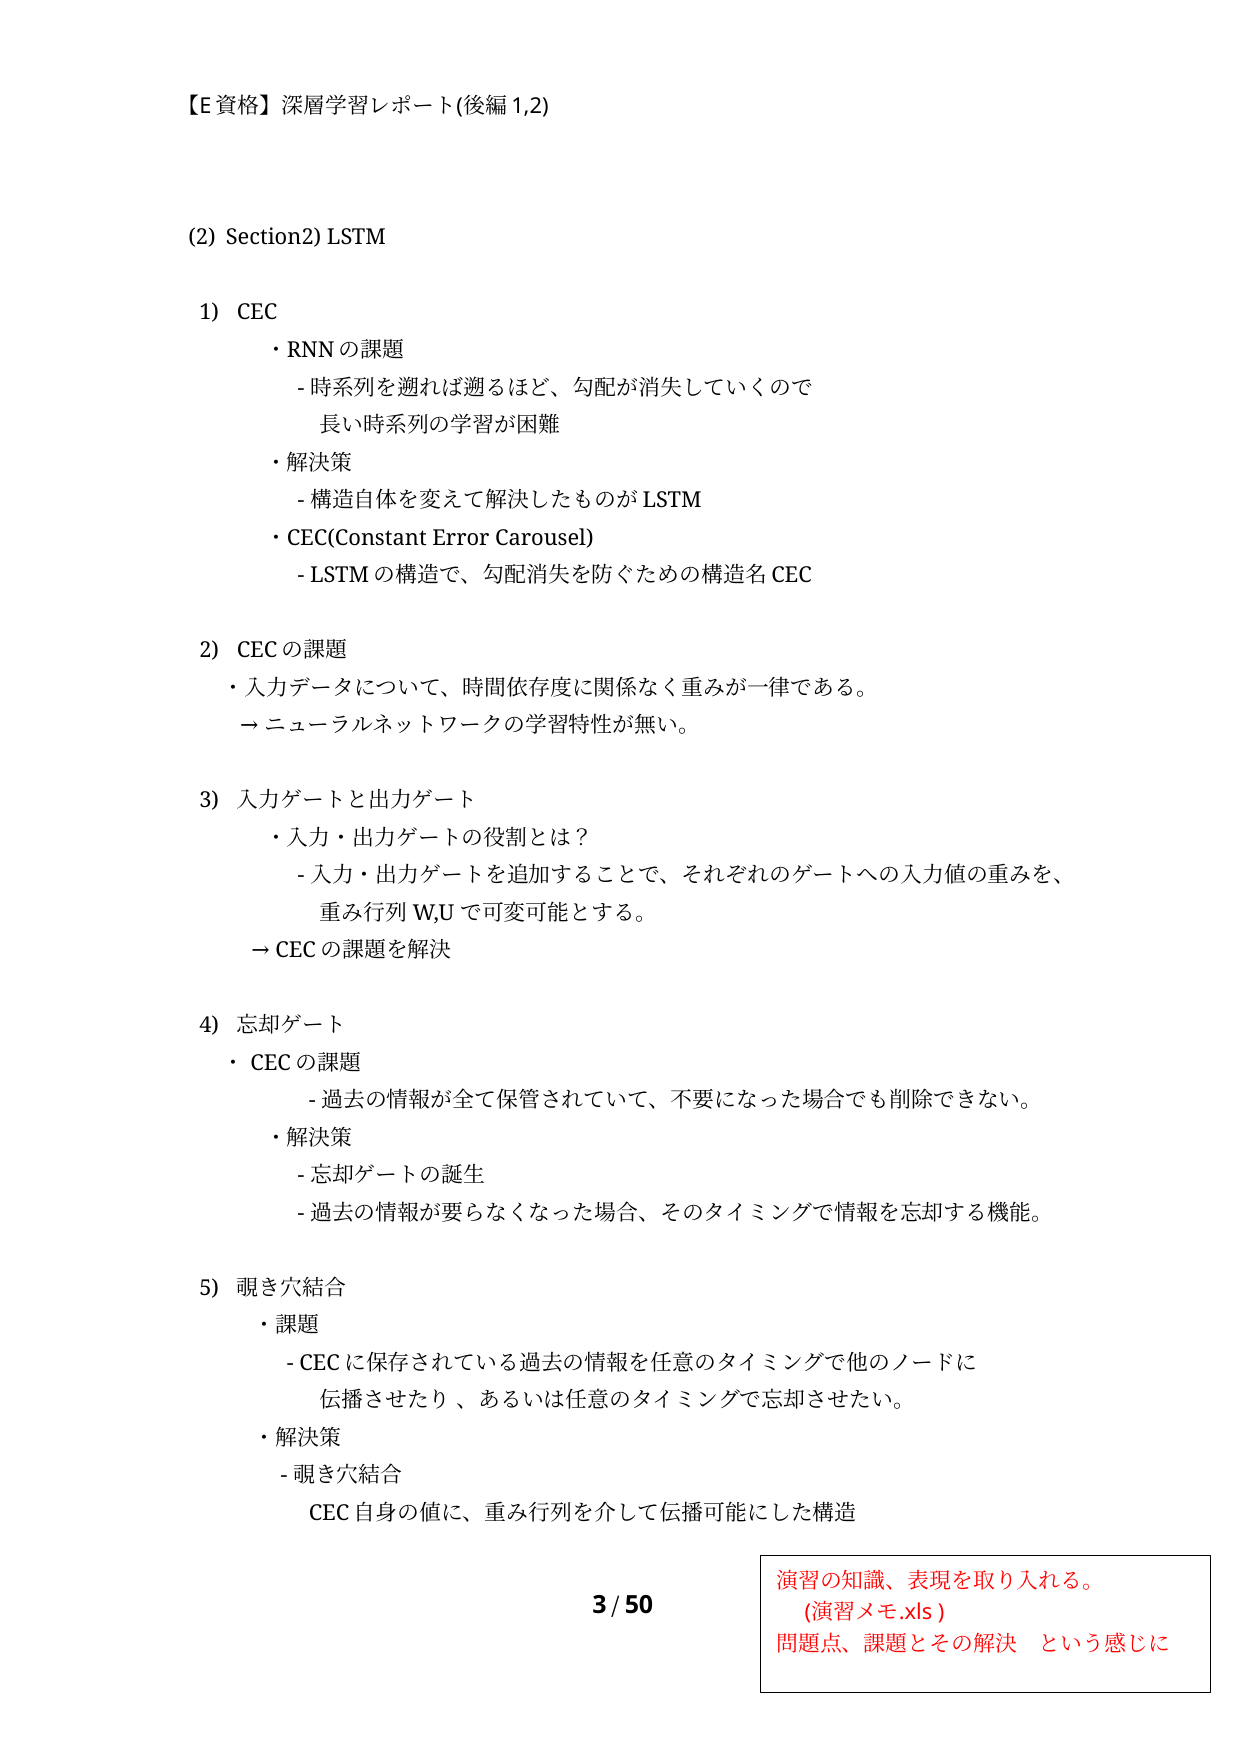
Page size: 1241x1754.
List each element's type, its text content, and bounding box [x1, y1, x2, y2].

text 重み行列 W,U で可変可能とする。 [177, 892, 1063, 929]
text - 過去の情報が要らなくなった場合、そのタイミングで情報を忘却する機能。 [177, 1192, 1063, 1229]
text ・入力データについて、時間依存度に関係なく重みが一律である。 [177, 667, 1063, 704]
text 長い時系列の学習が困難 [177, 404, 1063, 442]
text - 時系列を遡れば遡るほど、勾配が消失していくので [177, 367, 1063, 404]
list - 覗き穴結合 [237, 1454, 1063, 1492]
text ・CEC(Constant Error Carousel) [177, 517, 1063, 554]
text → CECの課題を解決 [177, 929, 1063, 967]
list Section2) LSTM [188, 217, 1063, 254]
list CEC [199, 292, 1063, 329]
text CEC自身の値に、重み行列を介して伝播可能にした構造 [177, 1492, 1063, 1529]
text - 構造自体を変えて解決したものがLSTM [177, 479, 1063, 517]
list CECの課題 [199, 629, 1063, 667]
text ・解決策 [177, 442, 1063, 479]
list 忘却ゲート [199, 1004, 1063, 1042]
list 入力ゲートと出力ゲート [199, 779, 1063, 817]
text ・課題 [177, 1304, 1063, 1342]
text ・入力・出力ゲートの役割とは？ [177, 817, 1063, 854]
text - 過去の情報が全て保管されていて、不要になった場合でも削除できない。 [297, 1079, 1063, 1117]
text - 忘却ゲートの誕生 [177, 1154, 1063, 1192]
text ・解決策 [177, 1117, 1063, 1154]
text 伝播させたり 、あるいは任意のタイミングで忘却させたい。 [177, 1379, 1063, 1417]
text ・解決策 [177, 1417, 1063, 1454]
text → ニューラルネットワークの学習特性が無い。 [177, 704, 1063, 742]
list 覗き穴結合 [199, 1267, 1063, 1304]
text - CECに保存されている過去の情報を任意のタイミングで他のノードに [177, 1342, 1063, 1379]
text - LSTMの構造で、勾配消失を防ぐための構造名CEC [177, 554, 1063, 592]
text ・ CECの課題 [177, 1042, 1063, 1079]
text - 入力・出力ゲートを追加することで、それぞれのゲートへの入力値の重みを、 [177, 854, 1063, 892]
text ・RNNの課題 [177, 329, 1063, 367]
